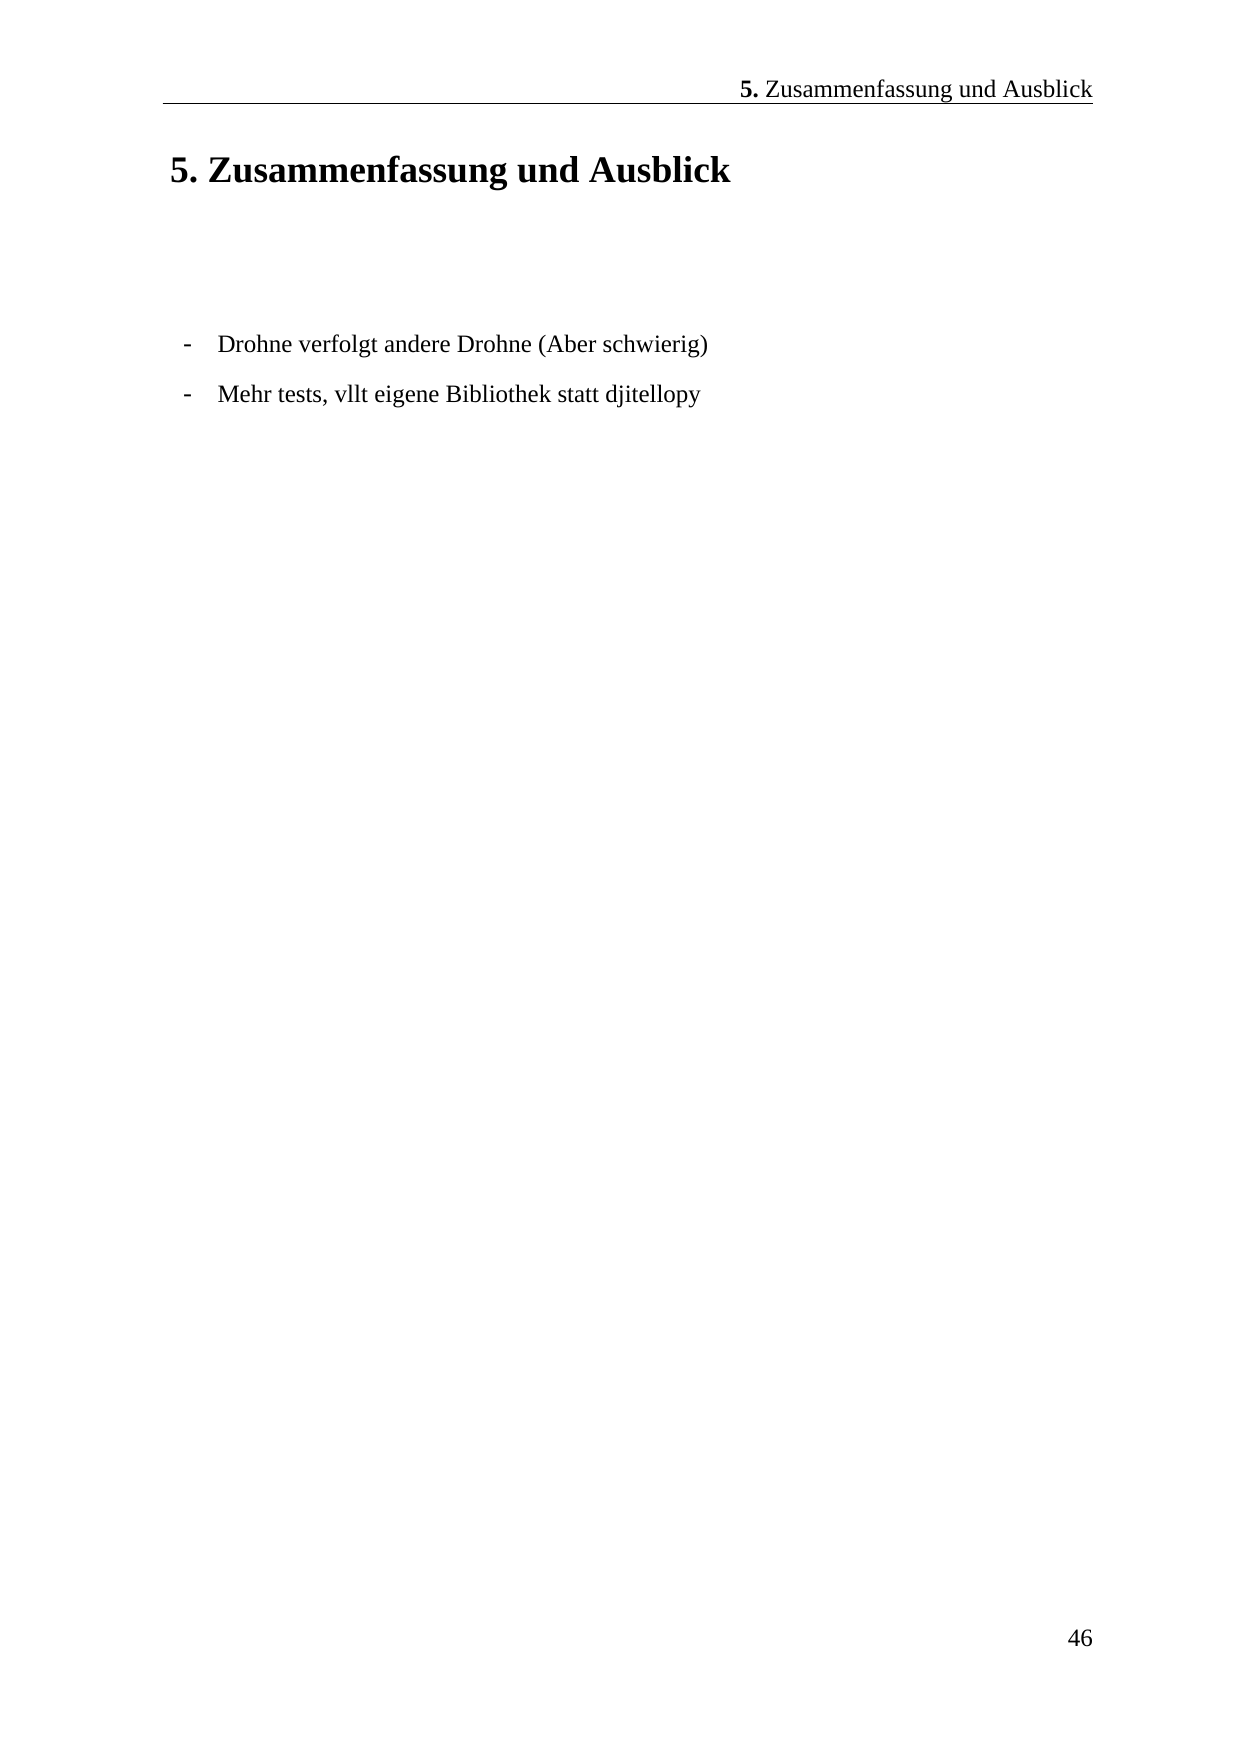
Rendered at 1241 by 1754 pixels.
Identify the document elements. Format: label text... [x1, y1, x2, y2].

subtitle 5. Zusammenfassung und Ausblick [170, 148, 1093, 191]
list Mehr tests, vllt eigene Bibliothek statt djitellopy [180, 379, 1093, 410]
list Drohne verfolgt andere Drohne (Aber schwierig) [180, 329, 1093, 359]
